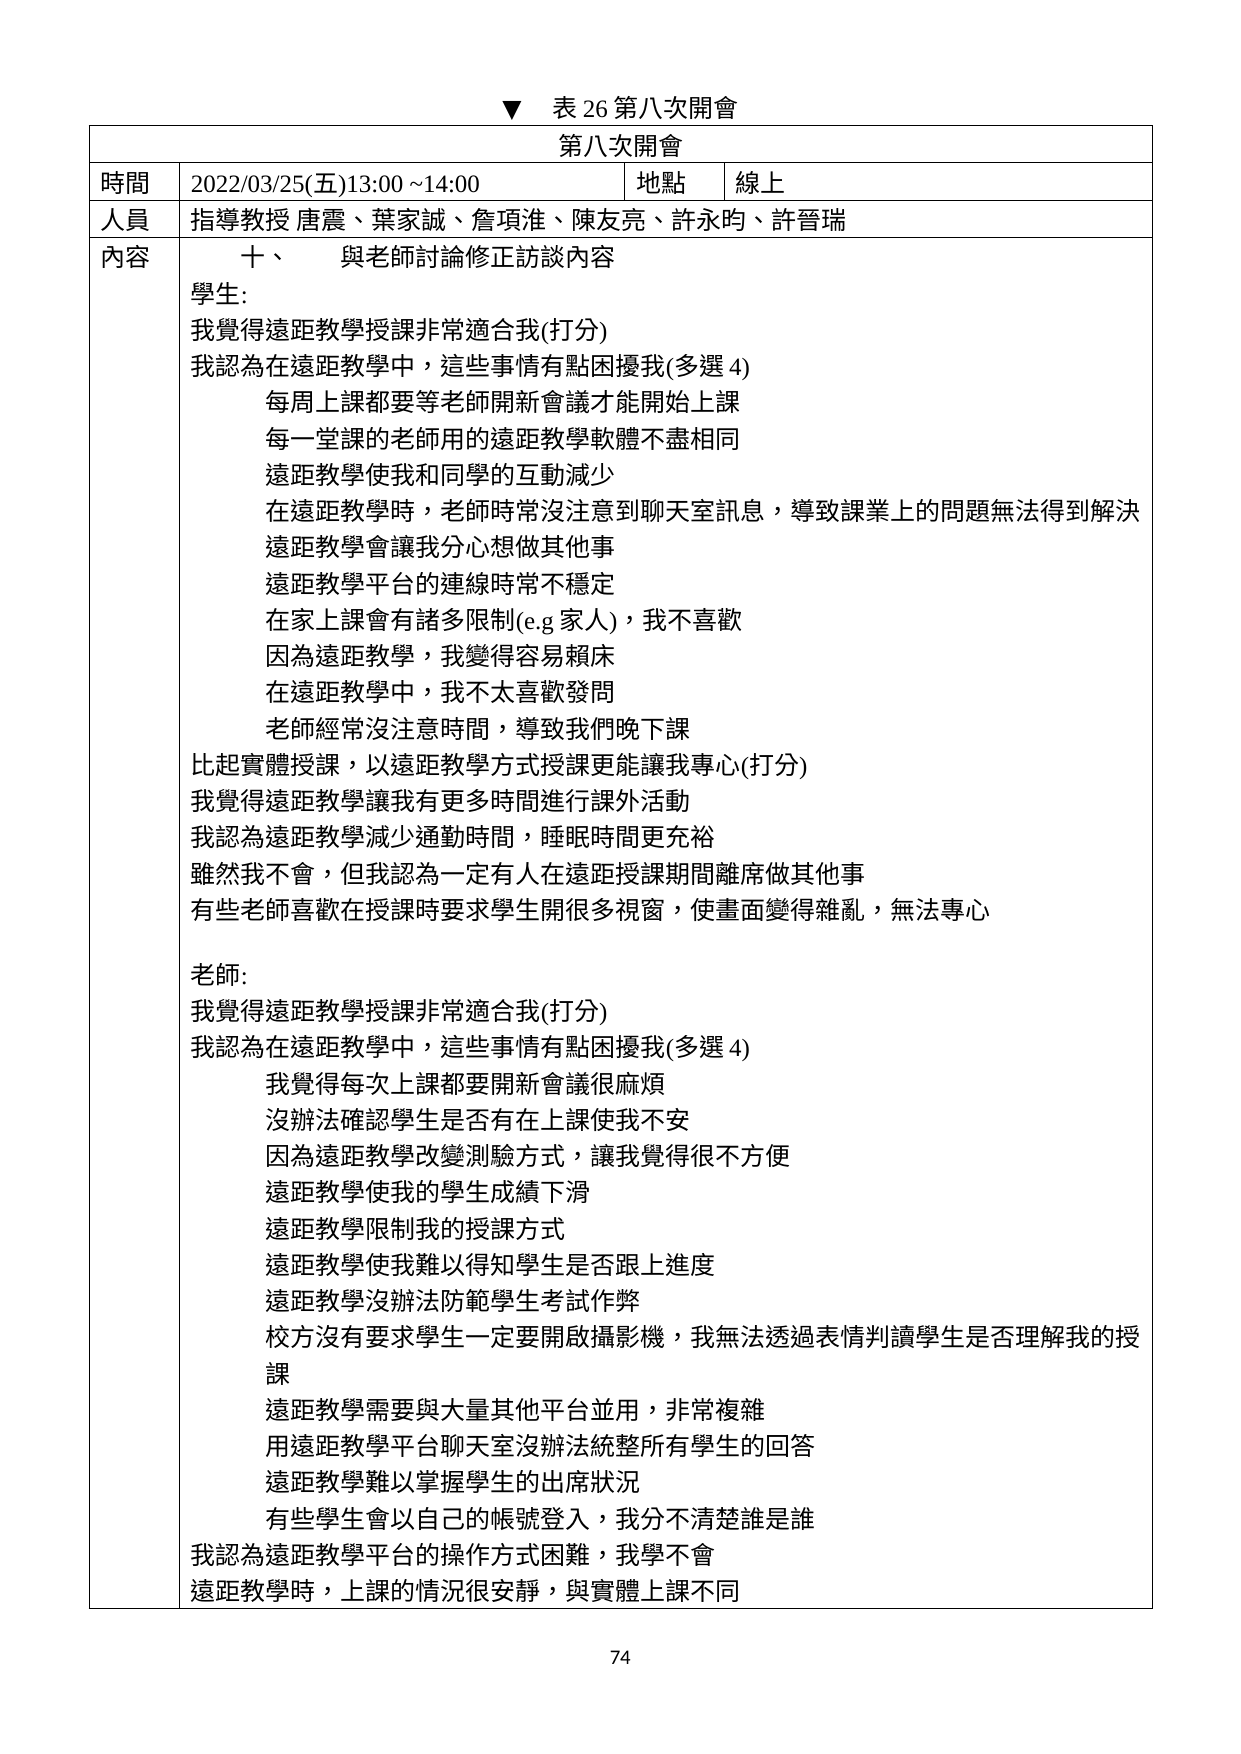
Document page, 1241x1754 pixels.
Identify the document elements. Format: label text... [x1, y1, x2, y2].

list 表 26 第八次開會 [89, 89, 1152, 125]
table_cell 線上 [725, 163, 1152, 199]
table_cell 地點 [625, 163, 724, 199]
table_cell 時間 [90, 163, 179, 199]
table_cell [180, 238, 1152, 1608]
table_cell 內容 [90, 238, 179, 1608]
table_cell 人員 [90, 201, 179, 237]
table_cell 指導教授 唐震、葉家誠、詹項淮、陳友亮、許永昀、許晉瑞 [180, 201, 1152, 237]
table_cell 2022/03/25(五)13:00 ~14:00 [180, 163, 624, 199]
table_header 第八次開會 [90, 126, 1152, 162]
